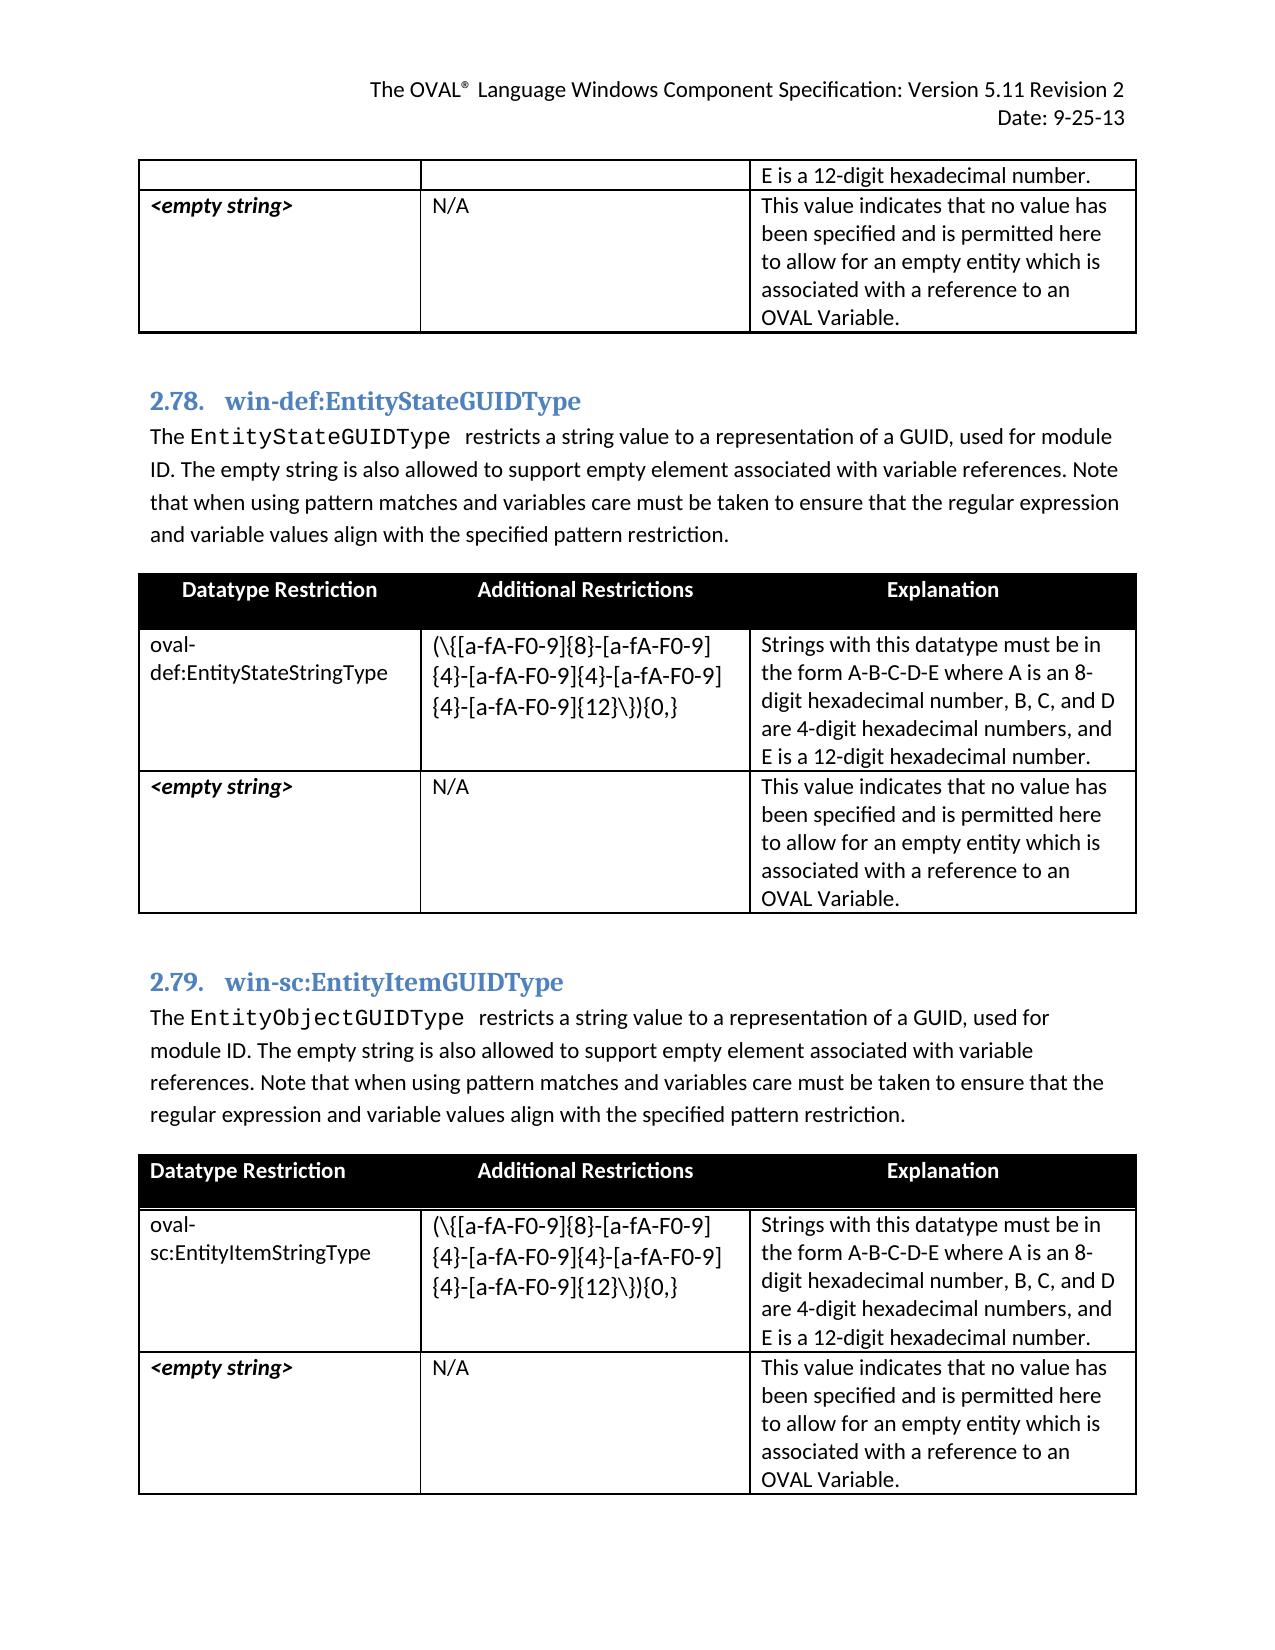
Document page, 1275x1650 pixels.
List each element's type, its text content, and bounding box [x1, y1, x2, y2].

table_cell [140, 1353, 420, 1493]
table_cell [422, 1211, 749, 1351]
text The EntityStateGUIDType restricts a string value to a representation of a GUID, used for module ID. The empty string is also allowed to support empty element associated with variable references. Note that when using pattern matches and variables care must be taken to ensure that the regular expression and variable values align with the specified pattern restriction. [150, 422, 1125, 548]
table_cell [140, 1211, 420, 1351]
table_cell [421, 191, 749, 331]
text The EntityObjectGUIDType restricts a string value to a representation of a GUID, used for module ID. The empty string is also allowed to support empty element associated with variable references. Note that when using pattern matches and variables care must be taken to ensure that the regular expression and variable values align with the specified pattern restriction. [150, 1003, 1125, 1129]
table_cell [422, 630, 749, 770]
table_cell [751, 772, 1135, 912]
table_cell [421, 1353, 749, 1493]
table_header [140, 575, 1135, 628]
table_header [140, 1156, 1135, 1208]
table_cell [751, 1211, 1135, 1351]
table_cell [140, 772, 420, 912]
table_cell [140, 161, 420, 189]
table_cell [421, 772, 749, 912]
subtitle win-sc:EntityItemGUIDType [150, 967, 1125, 998]
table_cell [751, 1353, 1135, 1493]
subtitle win-def:EntityStateGUIDType [150, 386, 1125, 418]
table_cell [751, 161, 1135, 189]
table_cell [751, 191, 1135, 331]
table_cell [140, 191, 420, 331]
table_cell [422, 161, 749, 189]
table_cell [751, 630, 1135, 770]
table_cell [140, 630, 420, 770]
